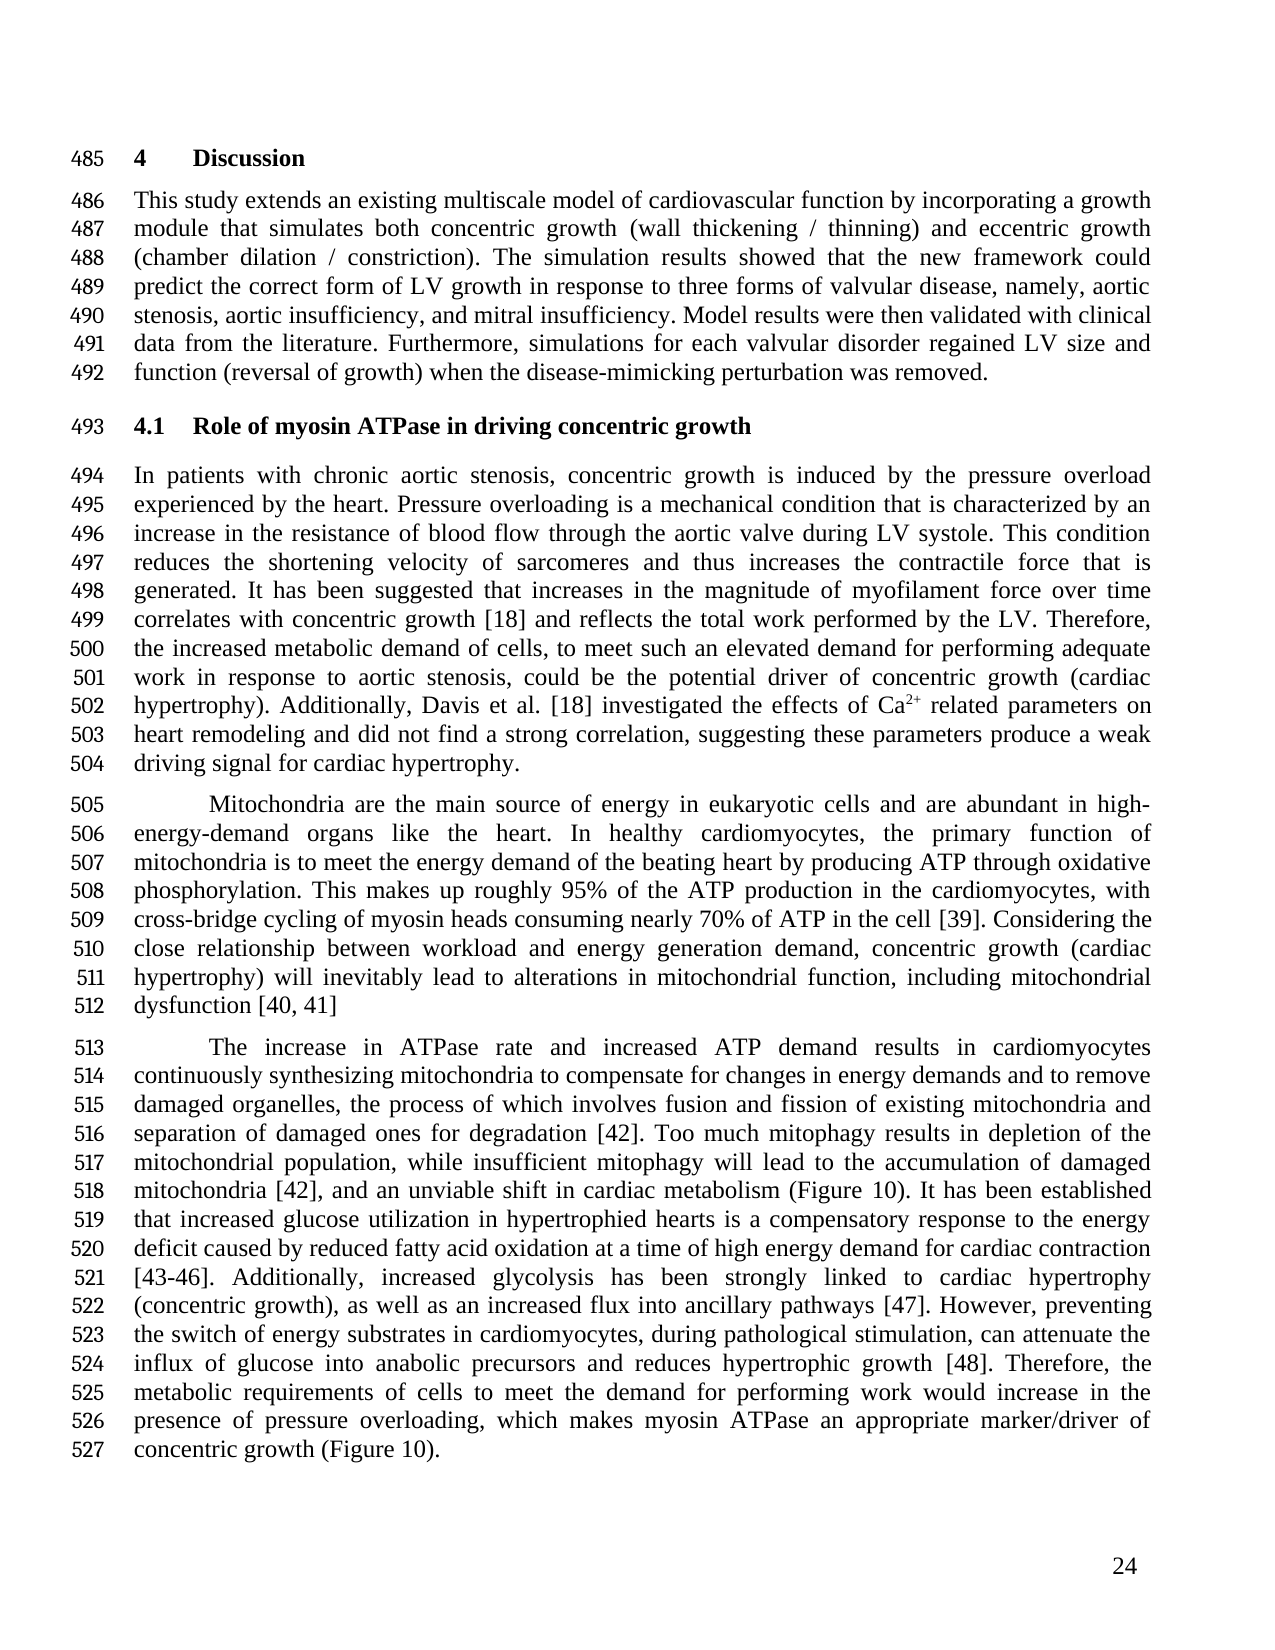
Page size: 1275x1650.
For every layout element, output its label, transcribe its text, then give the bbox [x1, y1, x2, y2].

text This study extends an existing multiscale model of cardiovascular function by incorporating a growth module that simulates both concentric growth (wall thickening / thinning) and eccentric growth (chamber dilation / constriction). The simulation results showed that the new framework could predict the correct form of LV growth in response to three forms of valvular disease, namely, aortic stenosis, aortic insufficiency, and mitral insufficiency. Model results were then validated with clinical data from the literature. Furthermore, simulations for each valvular disorder regained LV size and function (reversal of growth) when the disease-mimicking perturbation was removed. [133, 185, 1152, 386]
text Mitochondria are the main source of energy in eukaryotic cells and are abundant in high-energy-demand organs like the heart. In healthy cardiomyocytes, the primary function of mitochondria is to meet the energy demand of the beating heart by producing ATP through oxidative phosphorylation. This makes up roughly 95% of the ATP production in the cardiomyocytes, with cross-bridge cycling of myosin heads consuming nearly 70% of ATP in the cell [39]. Considering the close relationship between workload and energy generation demand, concentric growth (cardiac hypertrophy) will inevitably lead to alterations in mitochondrial function, including mitochondrial dysfunction [40, 41] [133, 789, 1152, 1019]
text In patients with chronic aortic stenosis, concentric growth is induced by the pressure overload experienced by the heart. Pressure overloading is a mechanical condition that is characterized by an increase in the resistance of blood flow through the aortic valve during LV systole. This condition reduces the shortening velocity of sarcomeres and thus increases the contractile force that is generated. It has been suggested that increases in the magnitude of myofilament force over time correlates with concentric growth [18] and reflects the total work performed by the LV. Therefore, the increased metabolic demand of cells, to meet such an elevated demand for performing adequate work in response to aortic stenosis, could be the potential driver of concentric growth (cardiac hypertrophy). Additionally, Davis et al. [18] investigated the effects of Ca2+ related parameters on heart remodeling and did not find a strong correlation, suggesting these parameters produce a weak driving signal for cardiac hypertrophy. [133, 461, 1152, 777]
subtitle Role of myosin ATPase in driving concentric growth [133, 411, 1152, 440]
subtitle Discussion [133, 143, 1152, 172]
